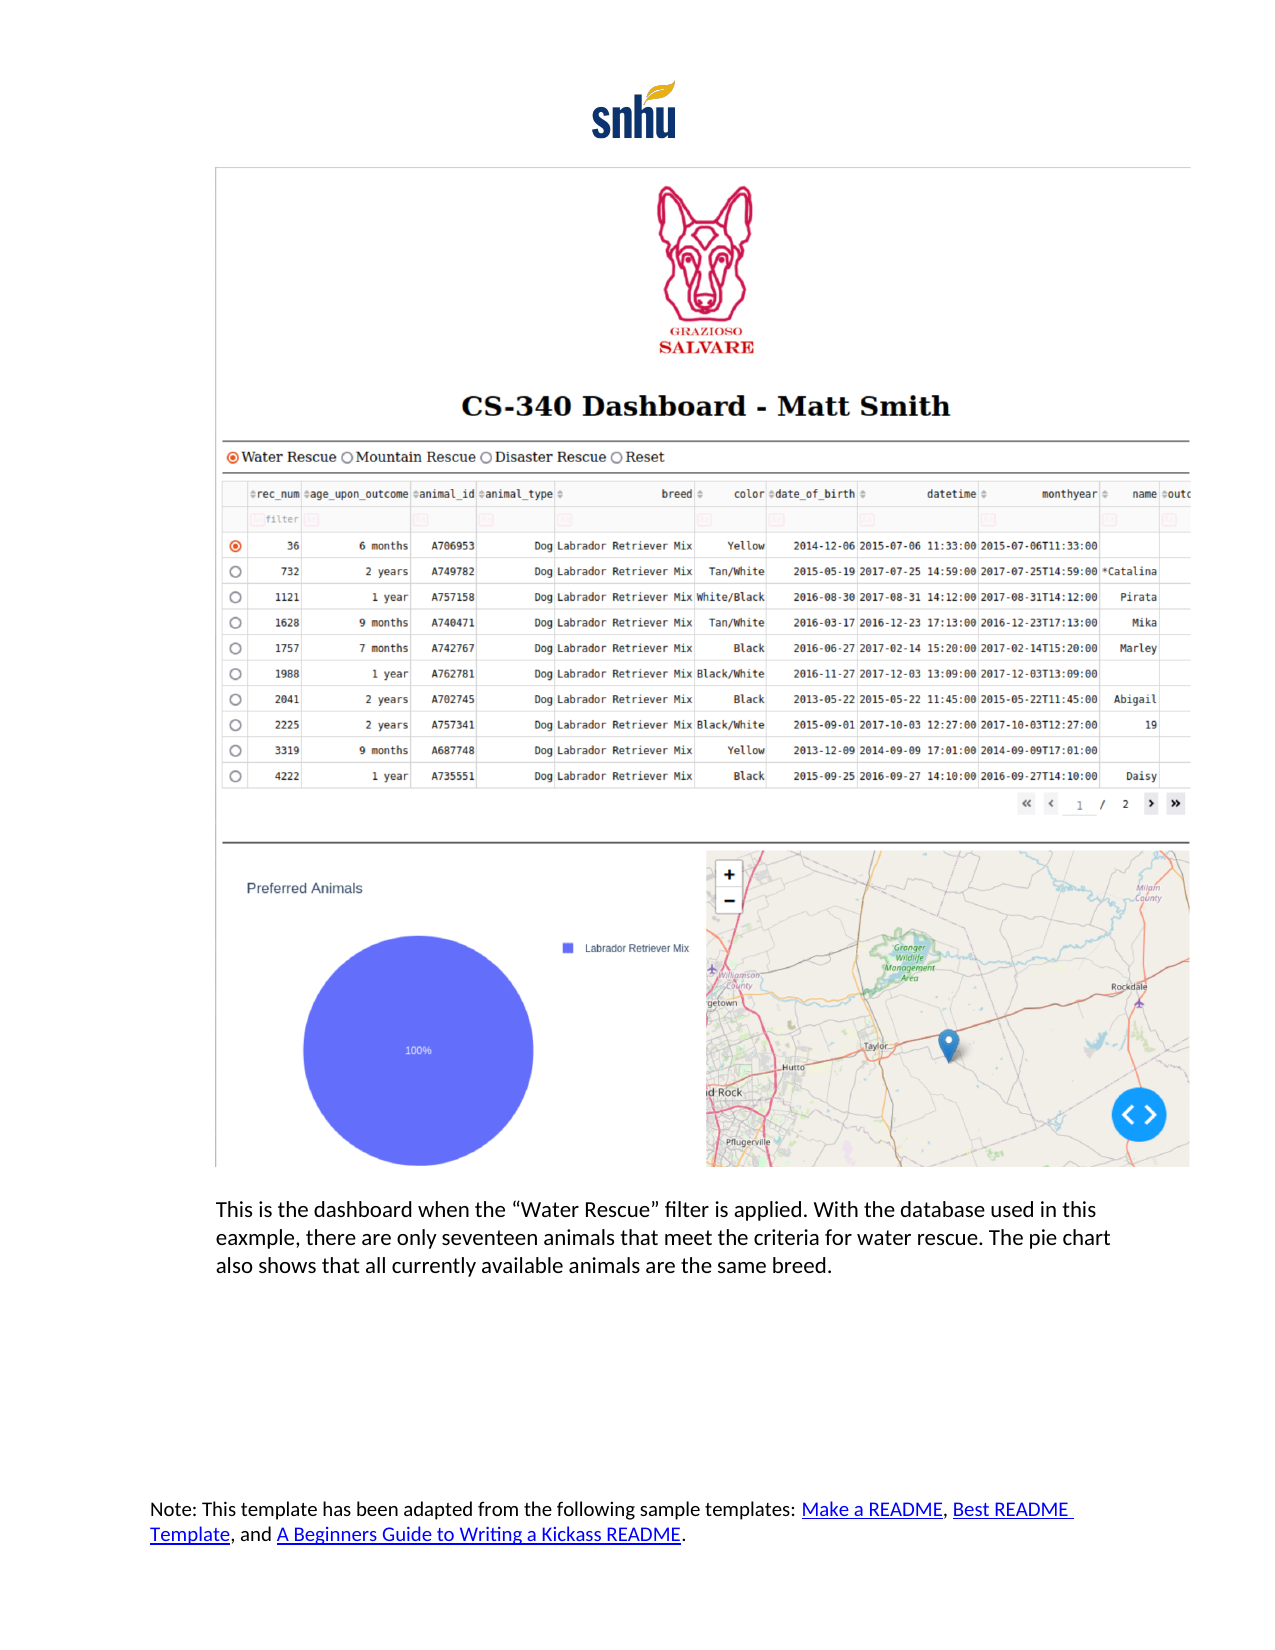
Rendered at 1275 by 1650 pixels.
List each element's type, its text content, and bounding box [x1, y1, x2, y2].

picture [573, 75, 702, 147]
picture [215, 167, 1191, 1167]
text This is the dashboard when the “Water Rescue” filter is applied. With the database used in this eaxmple, there are only seventeen animals that meet the criteria for water rescue. The pie chart also shows that all currently available animals are the same breed. [216, 1195, 1125, 1279]
